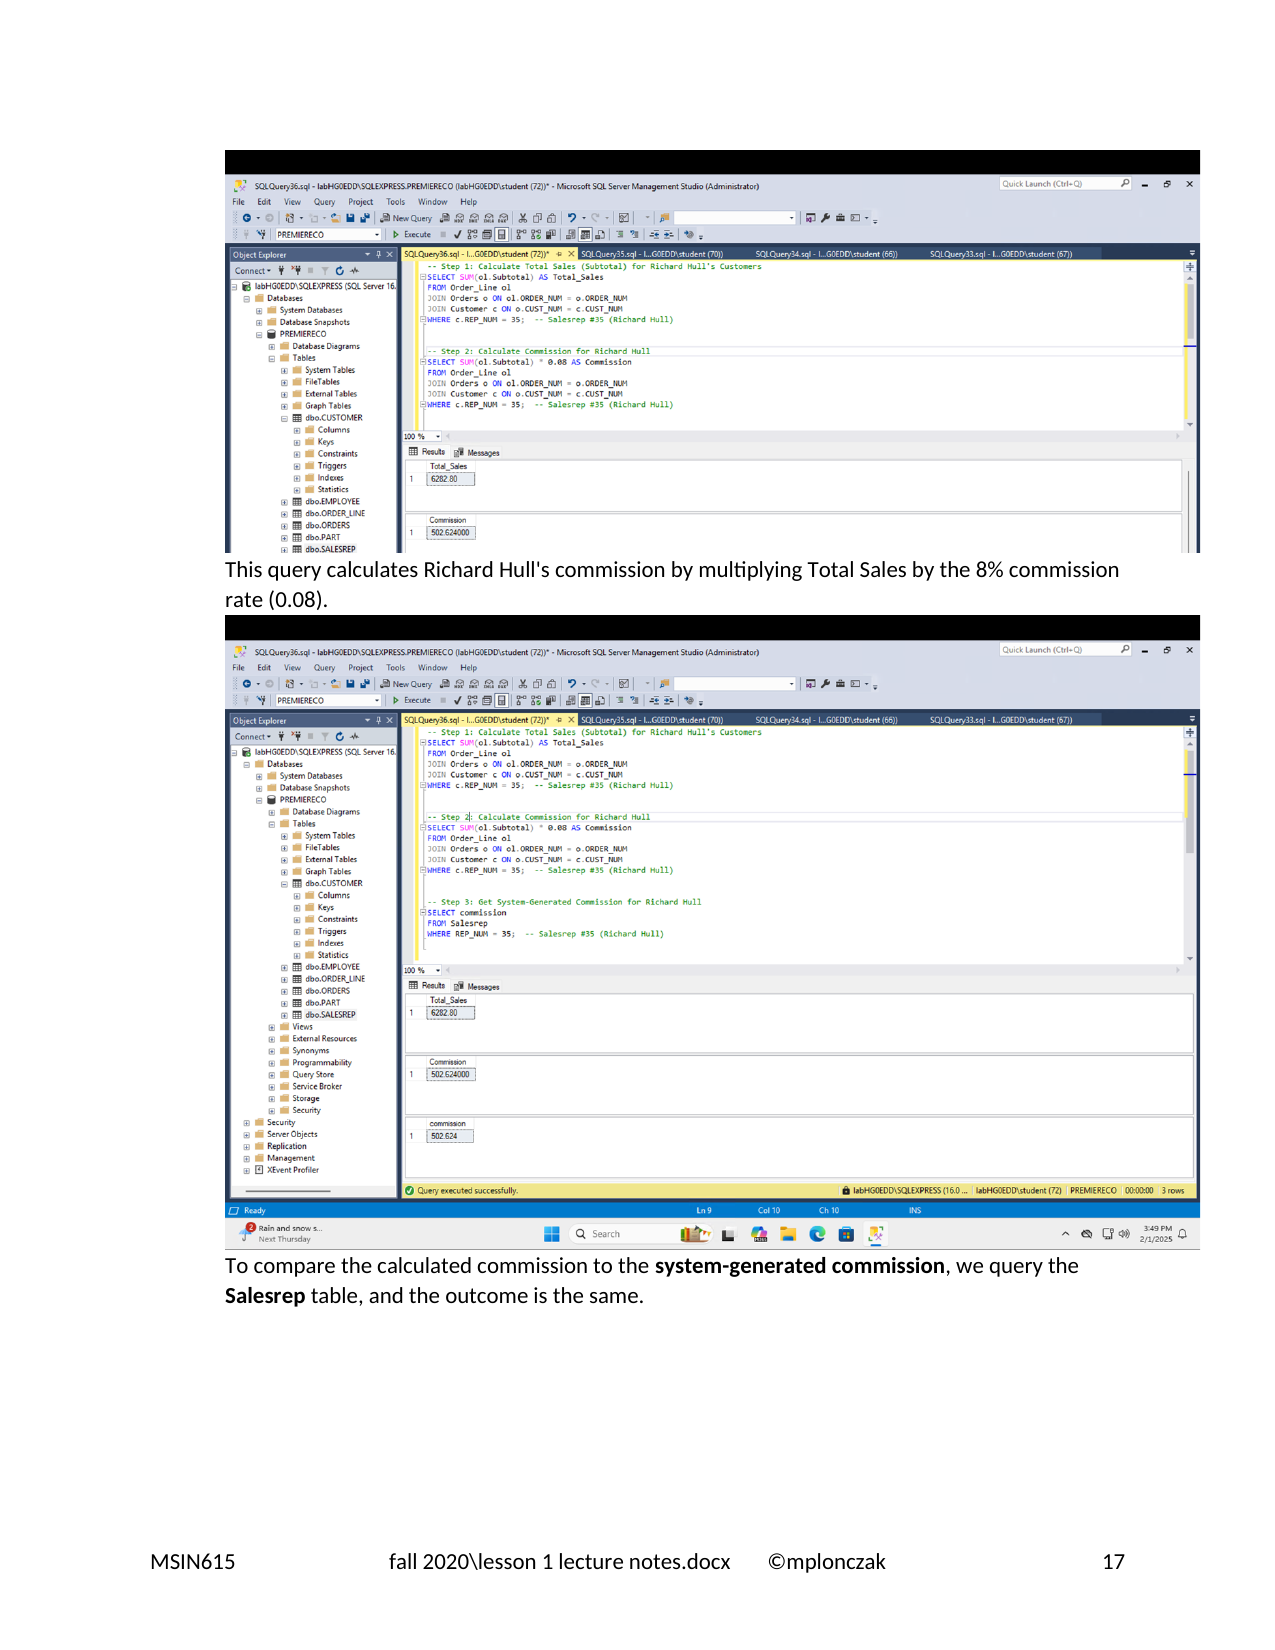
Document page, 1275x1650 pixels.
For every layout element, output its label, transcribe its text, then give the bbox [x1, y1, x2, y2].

list To compare the calculated commission to the system-generated commission, we query the Salesrep table, and the outcome is the same. [225, 1251, 1125, 1310]
picture [225, 150, 1200, 553]
list This query calculates Richard Hull's commission by multiplying Total Sales by the 8% commission rate (0.08). [225, 555, 1125, 613]
picture [225, 615, 1200, 1250]
